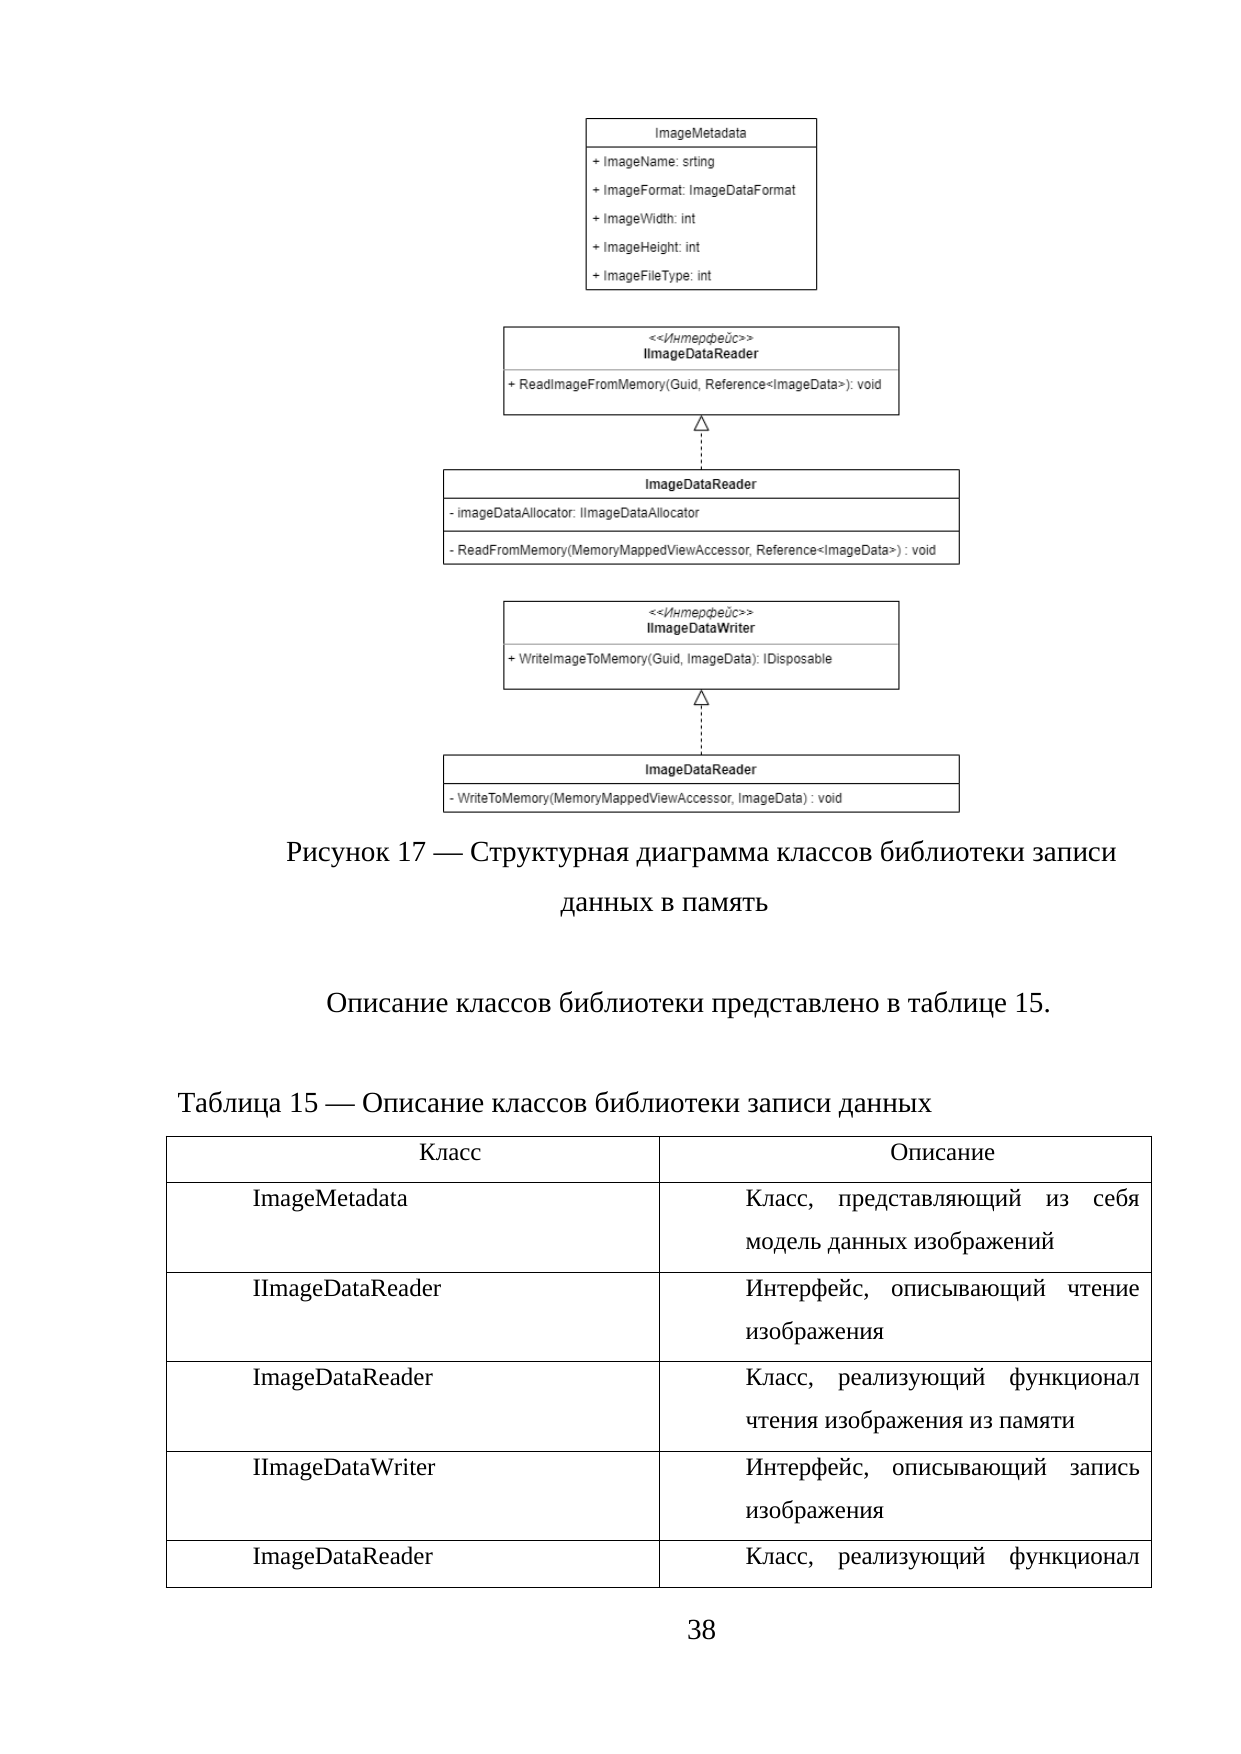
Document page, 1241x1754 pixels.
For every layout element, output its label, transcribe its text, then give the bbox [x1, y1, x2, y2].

table_cell IImageDataWriter [167, 1452, 659, 1540]
table_cell Класс, представляющий из себя модель данных изображений [660, 1183, 1151, 1272]
table_cell IImageDataReader [167, 1273, 659, 1361]
table_cell Класс, реализующий функционал чтения изображения из памяти [660, 1362, 1151, 1451]
text Таблица 15 — Описание классов библиотеки записи данных [177, 1085, 1152, 1119]
table_cell ImageMetadata [167, 1183, 659, 1272]
table_cell Интерфейс, описывающий запись изображения [660, 1452, 1151, 1540]
table_cell ImageDataReader [167, 1362, 659, 1451]
table_cell Интерфейс, описывающий чтение изображения [660, 1273, 1151, 1361]
table_cell ImageDataReader [167, 1541, 659, 1587]
table_header Описание [660, 1137, 1151, 1182]
text Рисунок 17 — Структурная диаграмма классов библиотеки записи данных в память [177, 834, 1152, 918]
table_header Класс [167, 1137, 659, 1182]
picture [443, 118, 961, 816]
text Описание классов библиотеки представлено в таблице 15. [252, 985, 1152, 1018]
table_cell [660, 1541, 1151, 1587]
